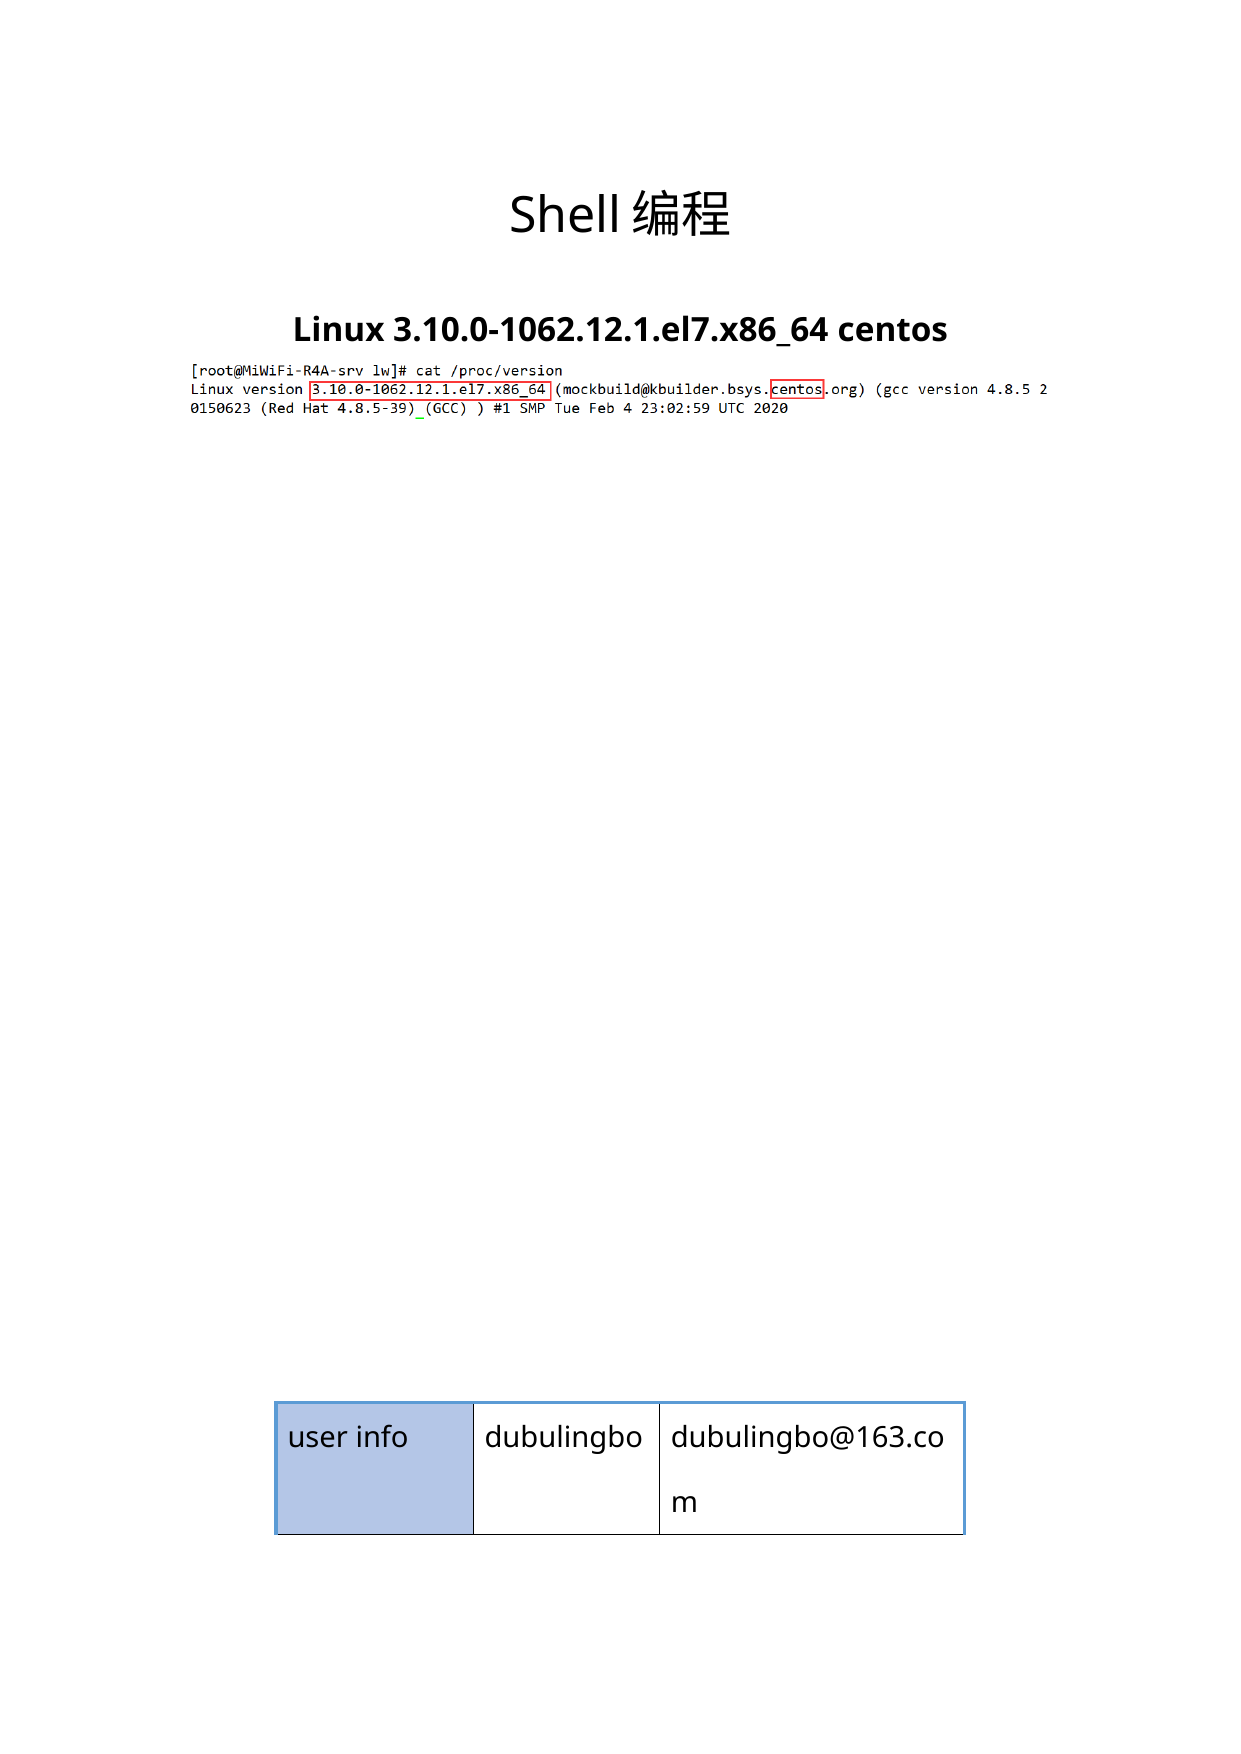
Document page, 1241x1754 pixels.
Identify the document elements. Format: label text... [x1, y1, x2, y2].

text Shell编程 [187, 162, 1053, 259]
table_header dubulingbo@163.com [660, 1404, 963, 1534]
table_header user info [278, 1404, 473, 1534]
table_header dubulingbo [474, 1404, 659, 1534]
picture [187, 360, 1053, 419]
text Linux 3.10.0-1062.12.1.el7.x86_64 centos [187, 296, 1053, 360]
